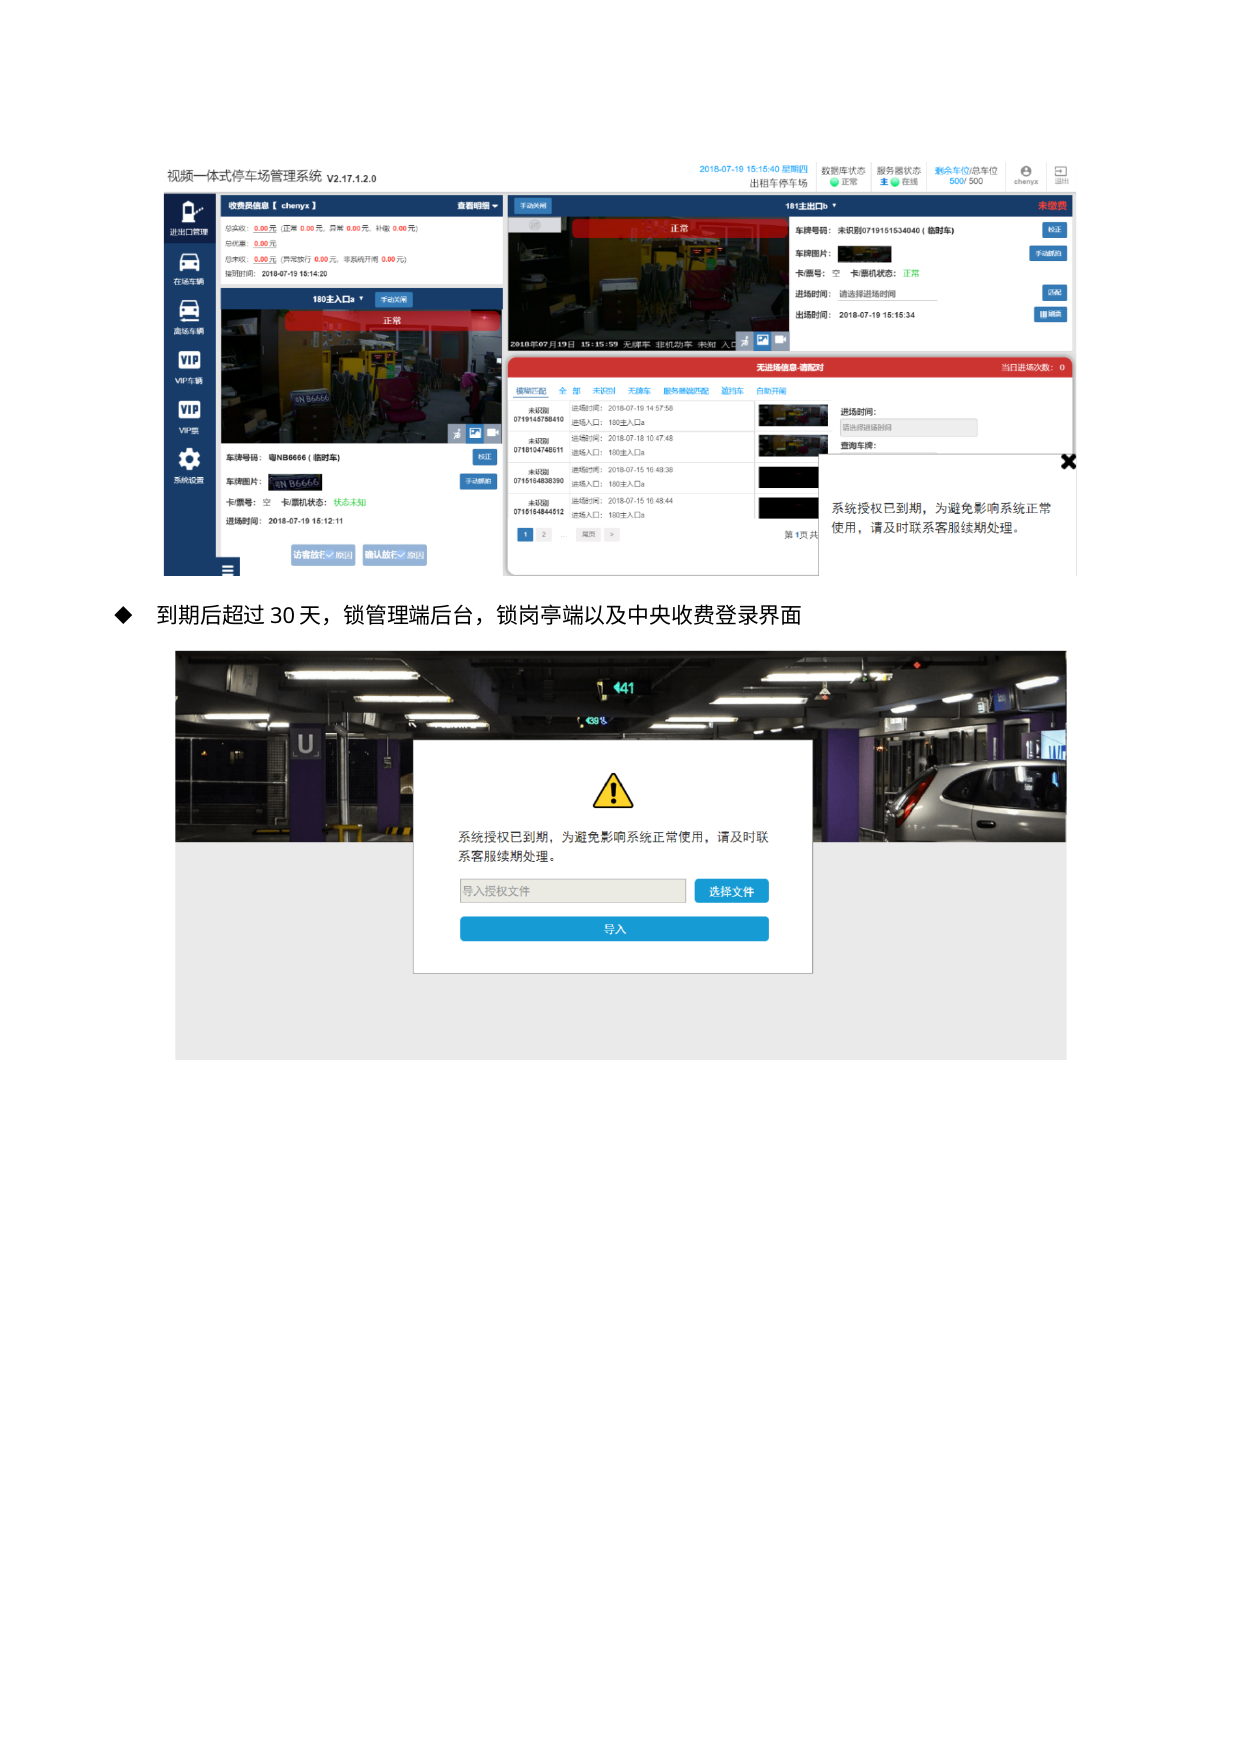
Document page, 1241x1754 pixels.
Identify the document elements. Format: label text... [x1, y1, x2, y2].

list 到期后超过30天，锁管理端后台，锁岗亭端以及中央收费登录界面 [112, 598, 1128, 630]
picture [163, 162, 1077, 576]
picture [171, 646, 1069, 1060]
